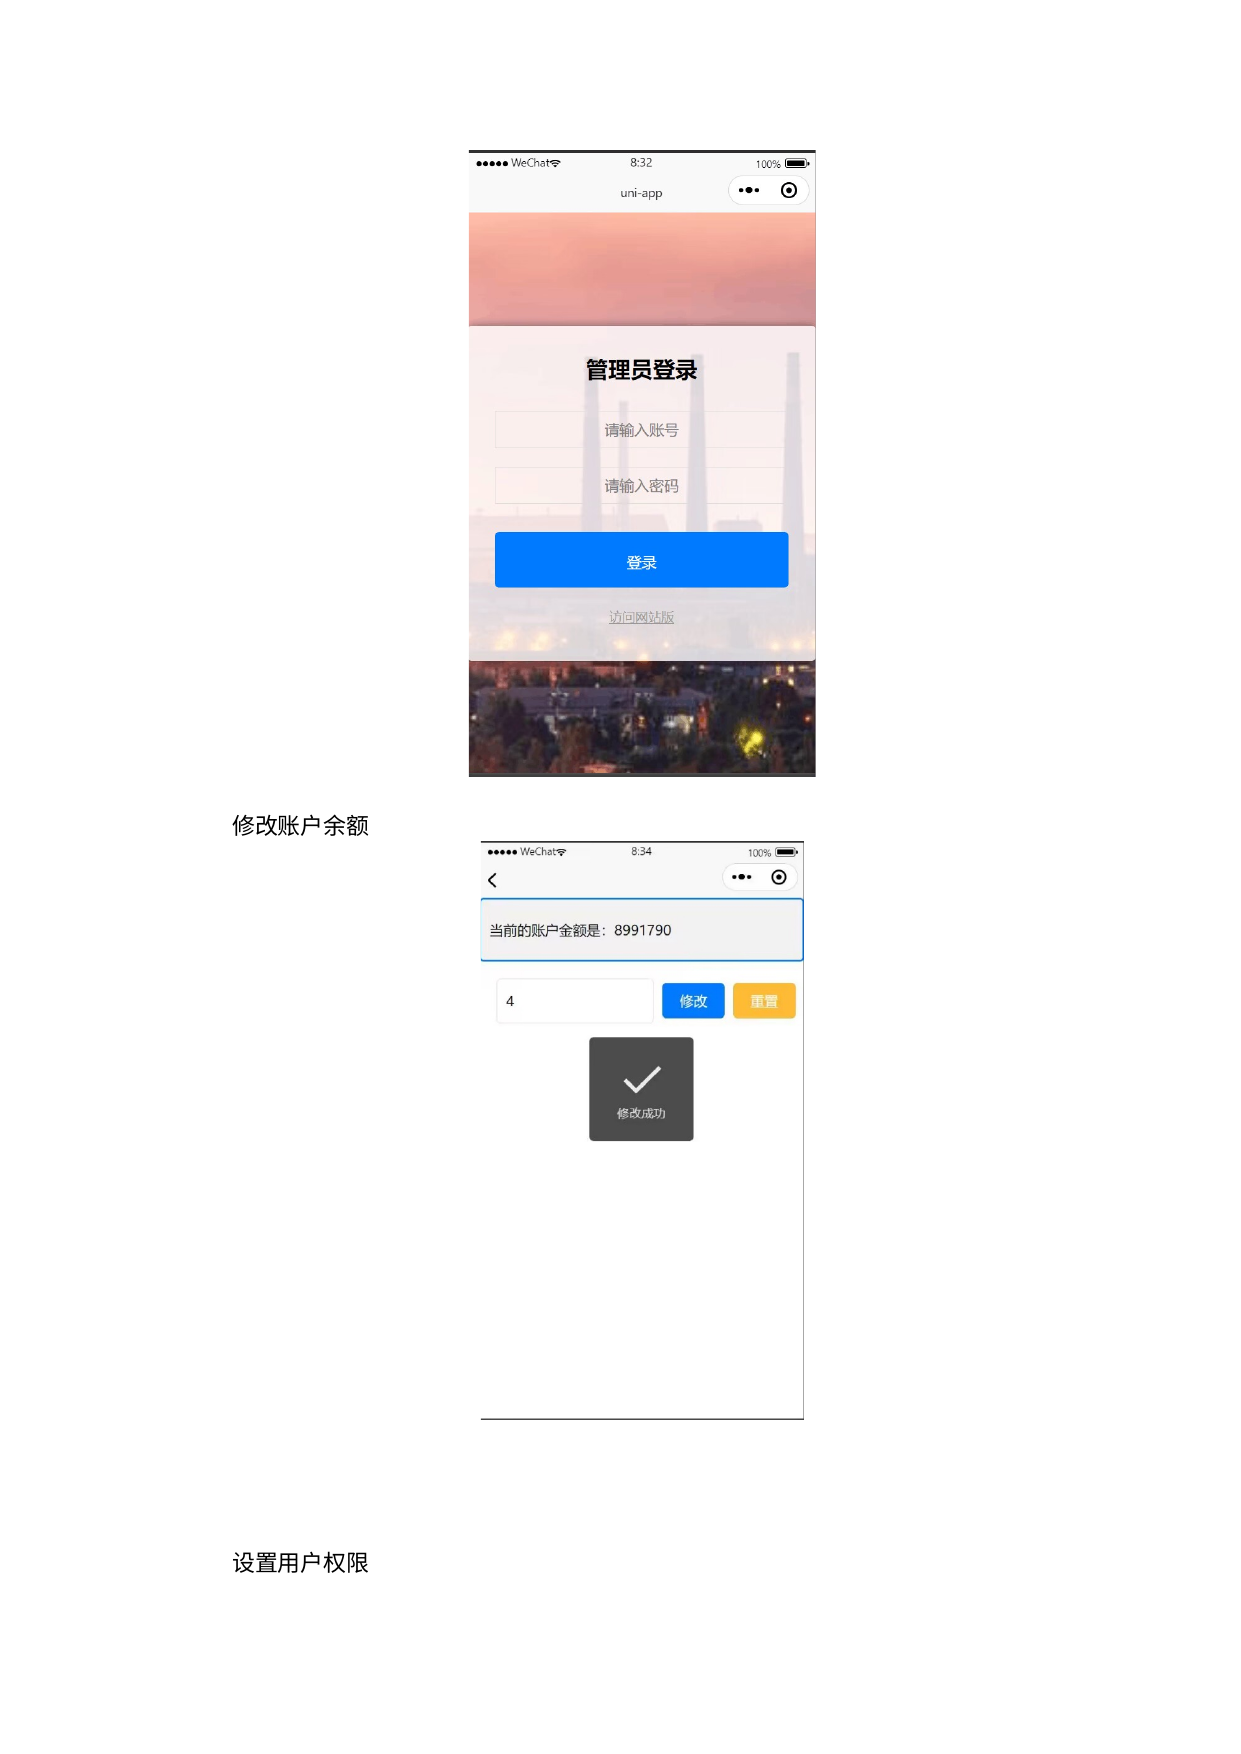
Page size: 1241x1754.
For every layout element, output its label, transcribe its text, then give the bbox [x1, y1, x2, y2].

picture [480, 841, 804, 1420]
list 修改账户余额 [232, 808, 1053, 841]
list 设置用户权限 [232, 1545, 1053, 1578]
picture [468, 150, 816, 777]
